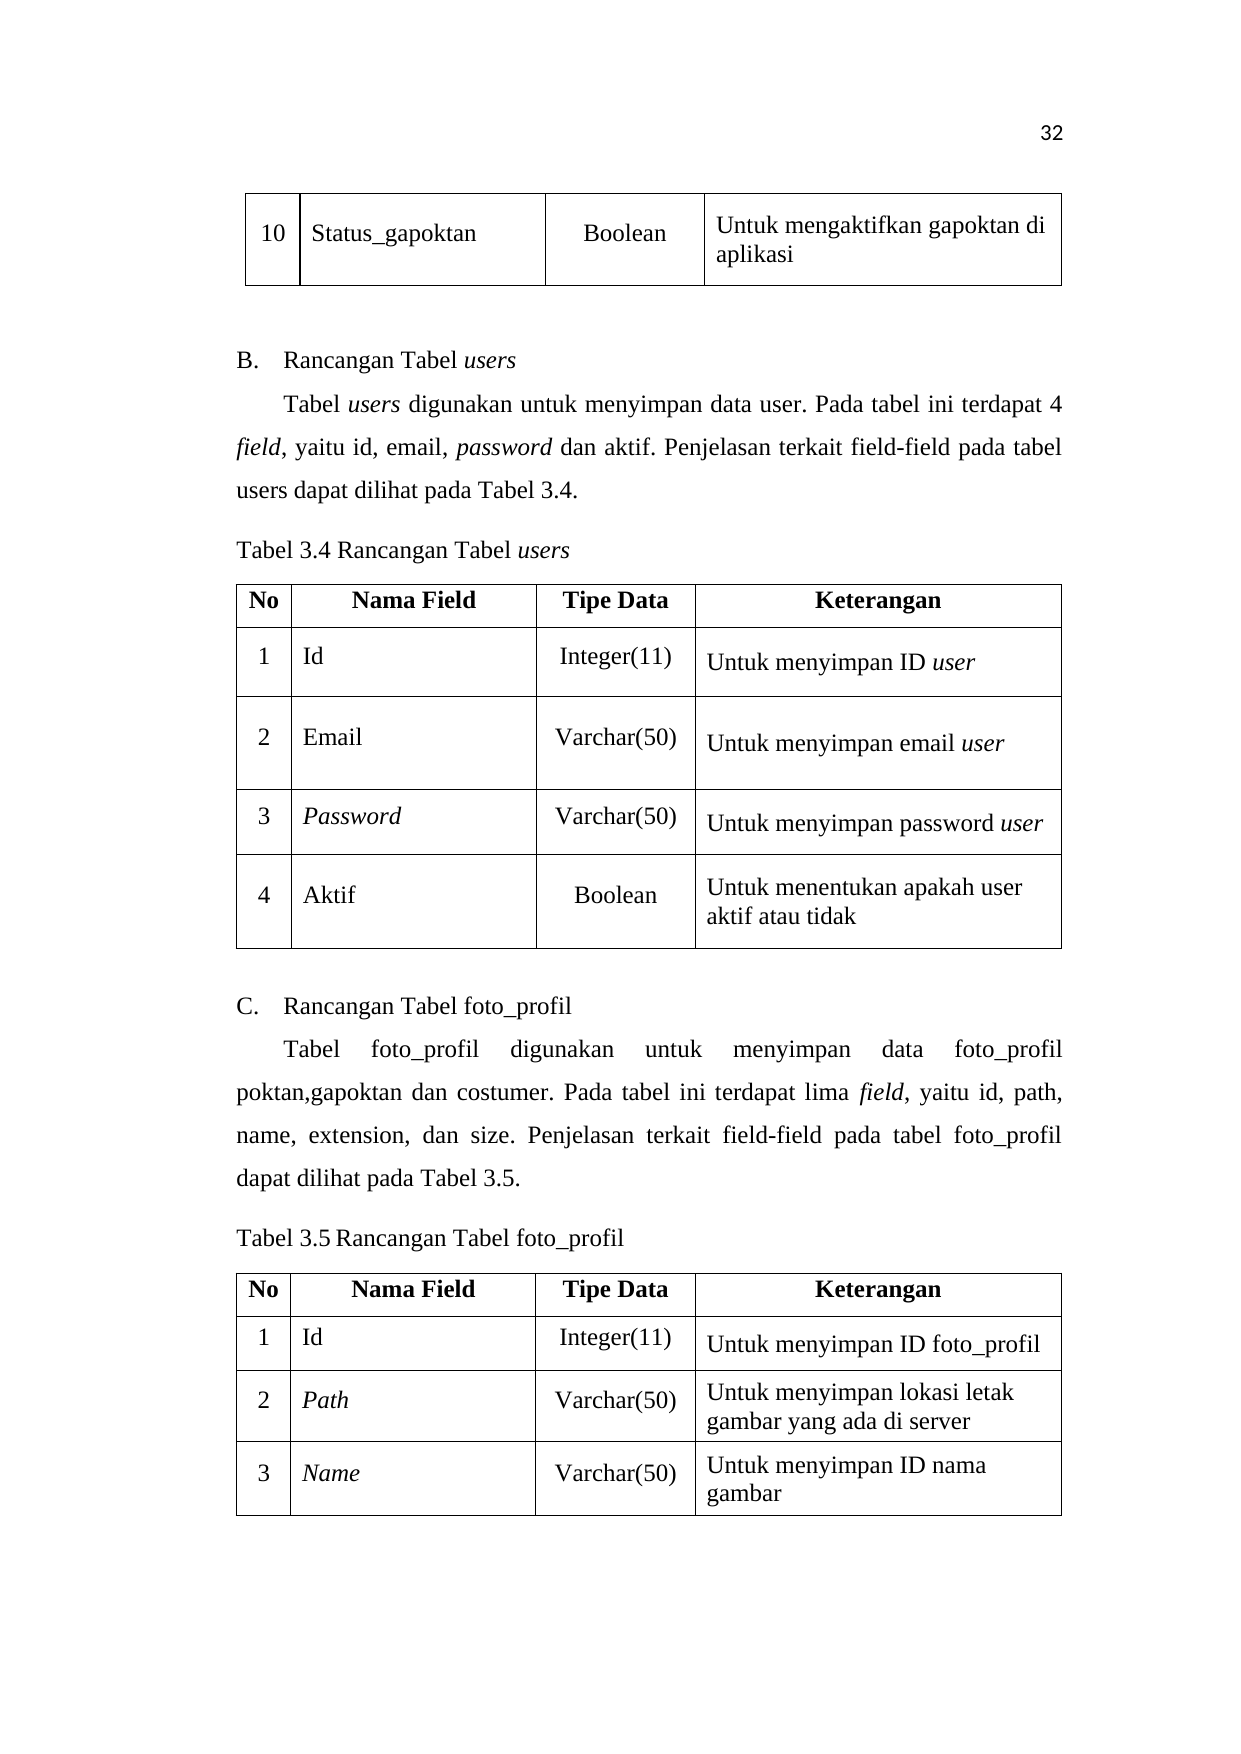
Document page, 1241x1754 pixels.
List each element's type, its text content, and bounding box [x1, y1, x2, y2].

text Tabel 3.5 Rancangan Tabel foto_profil [236, 1223, 1063, 1252]
table_header Tipe Data [536, 1274, 695, 1316]
table_cell Integer(11) [537, 628, 695, 696]
table_cell Untuk menyimpan ID nama gambar [696, 1442, 1061, 1515]
table_cell Integer(11) [536, 1317, 695, 1370]
table_header Nama Field [291, 1274, 535, 1316]
list Tabel foto_profil digunakan untuk menyimpan data foto_profil poktan,gapoktan dan costumer. Pada tabel ini terdapat lima field, yaitu id, path, name, extension, dan size. Penjelasan terkait field-field pada tabel foto_profil dapat dilihat pada Tabel 3.5. [236, 1034, 1063, 1192]
table_cell Varchar(50) [536, 1442, 695, 1515]
table_cell Password [292, 790, 536, 854]
table_cell Untuk menyimpan ID foto_profil [696, 1317, 1061, 1370]
table_cell Untuk menyimpan email user [696, 697, 1061, 789]
table_cell Untuk menyimpan password user [696, 790, 1061, 854]
table_header No [237, 585, 291, 627]
table_cell Untuk mengaktifkan gapoktan di aplikasi [705, 194, 1061, 285]
table_cell Path [291, 1371, 535, 1441]
table_header Nama Field [292, 585, 536, 627]
table_cell 3 [237, 790, 291, 854]
table_cell Boolean [537, 855, 695, 947]
table_cell 2 [237, 697, 291, 789]
table_cell Varchar(50) [537, 697, 695, 789]
table_cell 4 [237, 855, 291, 947]
table_cell 1 [237, 1317, 290, 1370]
table_cell Email [292, 697, 536, 789]
table_cell Id [291, 1317, 535, 1370]
table_cell Id [292, 628, 536, 696]
table_cell Untuk menentukan apakah user aktif atau tidak [696, 855, 1061, 947]
list Rancangan Tabel users [236, 346, 1063, 374]
table_header No [237, 1274, 290, 1316]
table_cell Untuk menyimpan ID user [696, 628, 1061, 696]
text Tabel 3.4 Rancangan Tabel users [236, 535, 1063, 563]
table_header Keterangan [696, 585, 1061, 627]
table_cell Aktif [292, 855, 536, 947]
table_cell Status_gapoktan [301, 194, 545, 285]
table_cell 2 [237, 1371, 290, 1441]
table_cell 10 [246, 194, 299, 285]
table_cell Varchar(50) [537, 790, 695, 854]
table_header Tipe Data [537, 585, 695, 627]
table_cell Untuk menyimpan lokasi letak gambar yang ada di server [696, 1371, 1061, 1441]
table_cell Boolean [546, 194, 704, 285]
table_cell 3 [237, 1442, 290, 1515]
table_cell Name [291, 1442, 535, 1515]
table_cell Varchar(50) [536, 1371, 695, 1441]
list Tabel users digunakan untuk menyimpan data user. Pada tabel ini terdapat 4 field, yaitu id, email, password dan aktif. Penjelasan terkait field-field pada tabel users dapat dilihat pada Tabel 3.4. [236, 389, 1063, 504]
table_cell 1 [237, 628, 291, 696]
list Rancangan Tabel foto_profil [236, 991, 1063, 1019]
table_header Keterangan [696, 1274, 1061, 1316]
